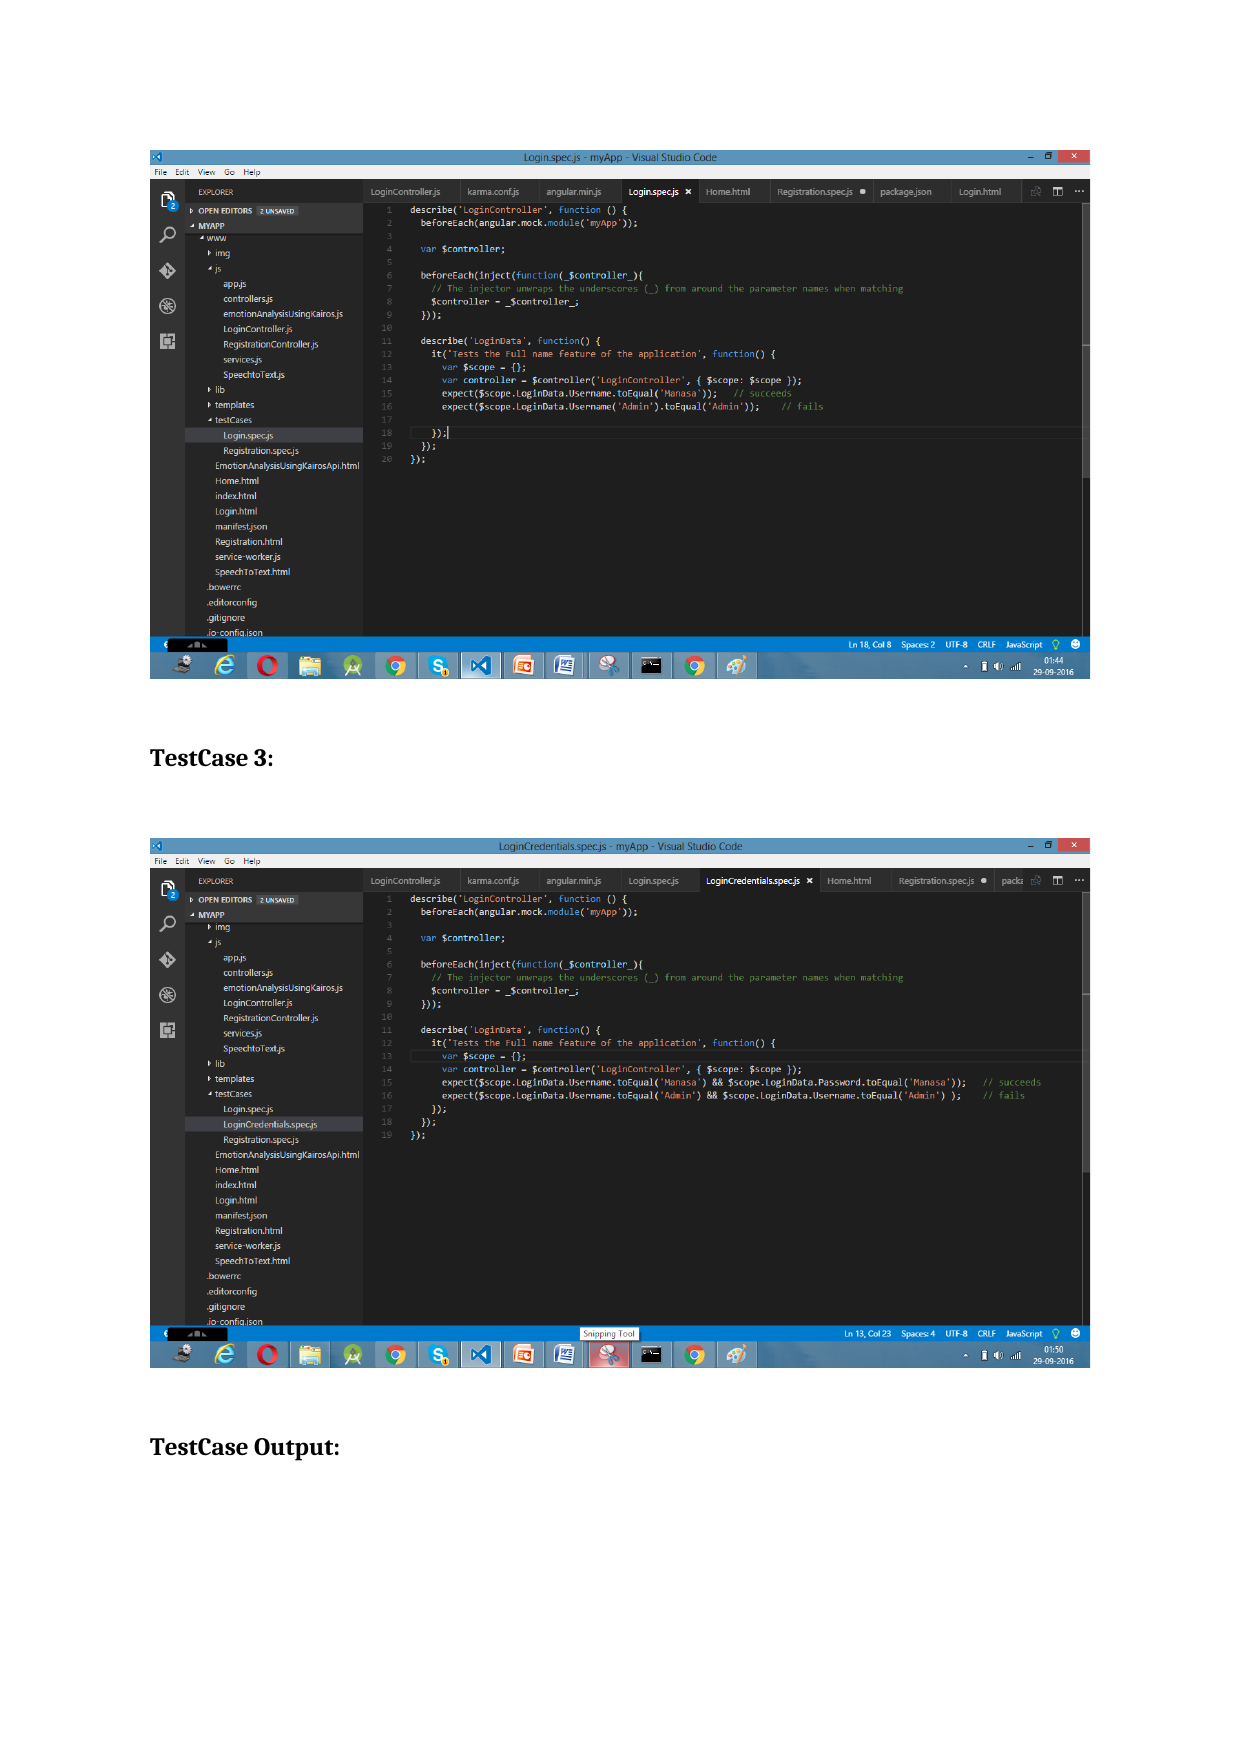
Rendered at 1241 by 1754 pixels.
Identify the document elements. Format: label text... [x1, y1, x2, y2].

picture [150, 838, 1091, 1368]
text TestCase 3: [150, 744, 1090, 773]
picture [150, 150, 1091, 679]
text TestCase Output: [150, 1433, 1090, 1462]
